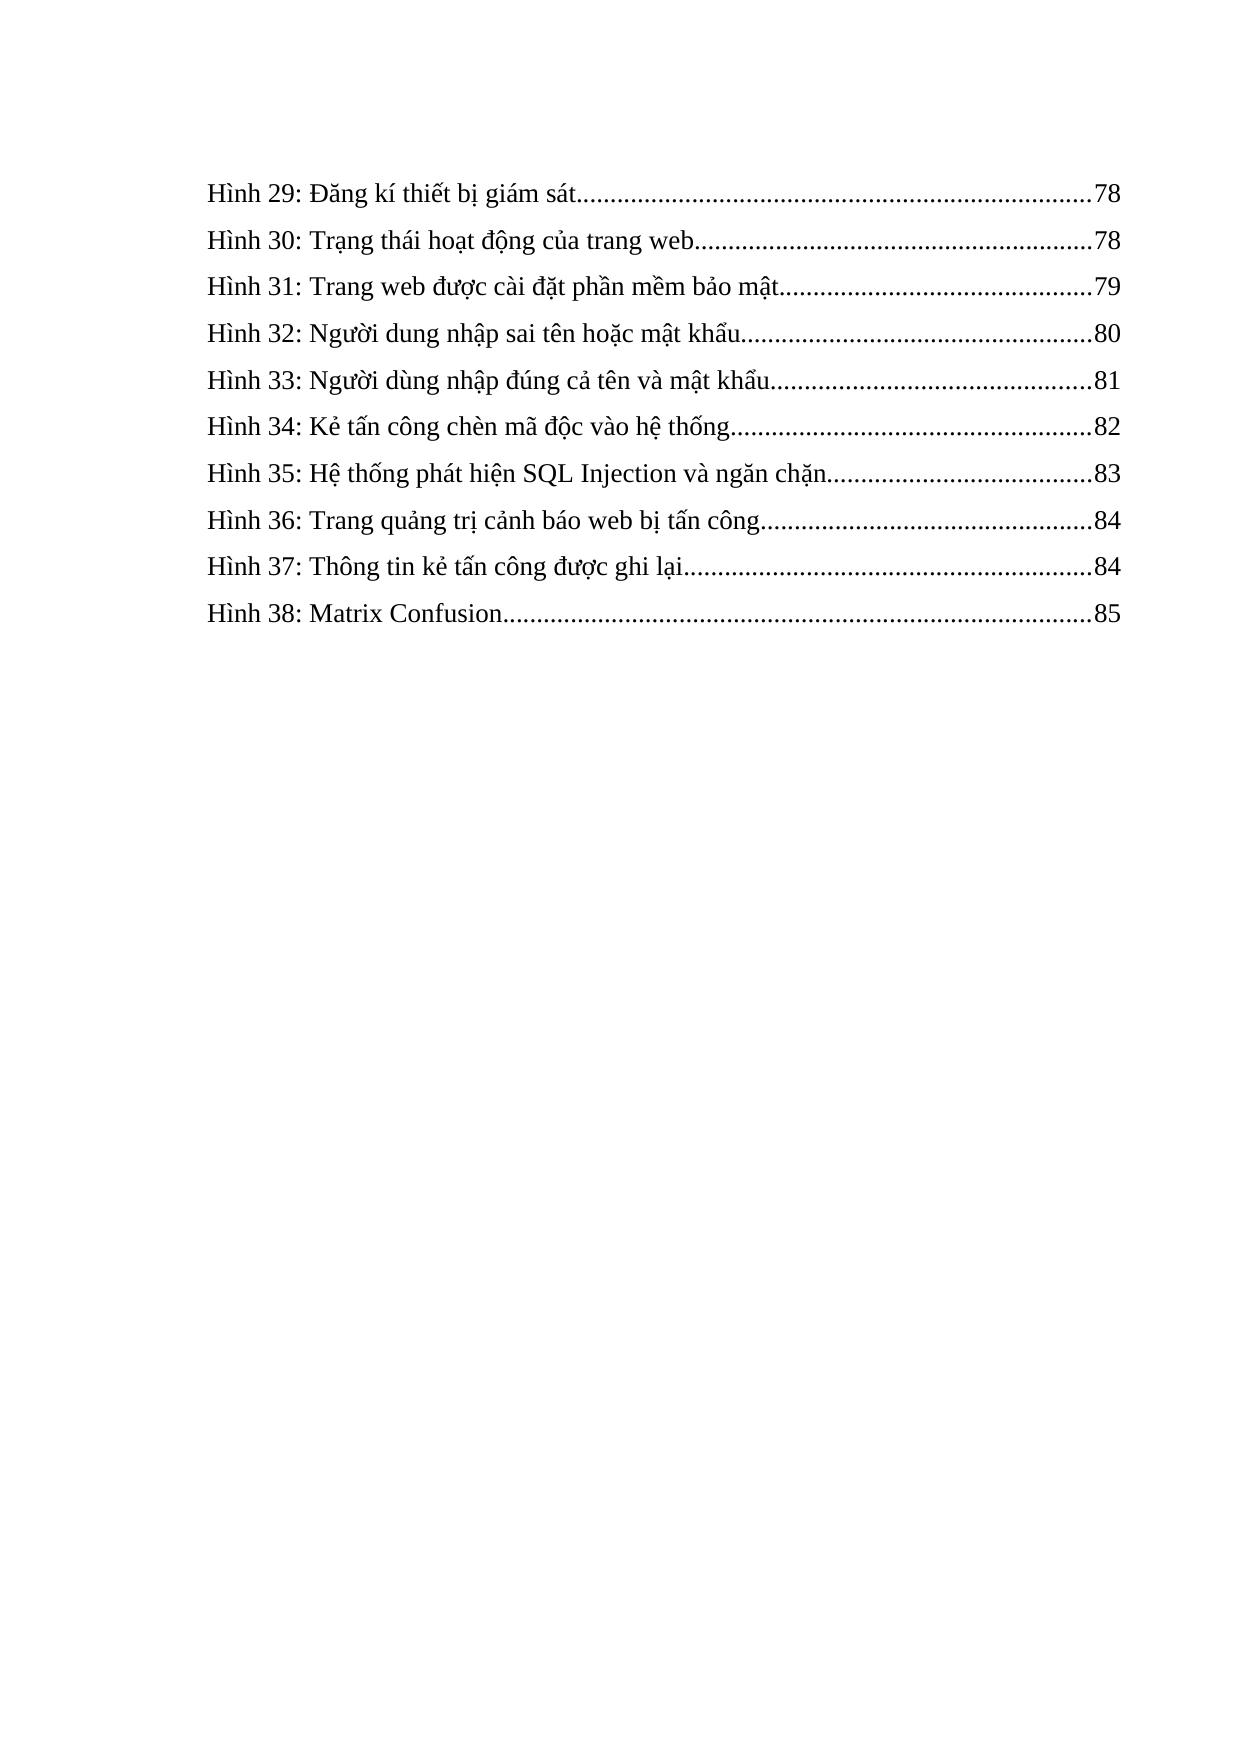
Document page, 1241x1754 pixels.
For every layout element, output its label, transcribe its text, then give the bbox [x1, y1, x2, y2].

text Hình 36: Trang quảng trị cảnh báo web bị tấn công 84 [207, 504, 1122, 535]
text Hình 35: Hệ thống phát hiện SQL Injection và ngăn chặn 83 [207, 457, 1122, 488]
text Hình 33: Người dùng nhập đúng cả tên và mật khẩu 81 [207, 364, 1122, 395]
text Hình 37: Thông tin kẻ tấn công được ghi lại 84 [207, 551, 1122, 582]
text Hình 32: Người dung nhập sai tên hoặc mật khẩu 80 [207, 317, 1122, 348]
text Hình 31: Trang web được cài đặt phần mềm bảo mật 79 [207, 271, 1122, 302]
text Hình 38: Matrix Confusion 85 [207, 597, 1122, 628]
text Hình 30: Trạng thái hoạt động của trang web 78 [207, 224, 1122, 255]
text Hình 29: Đăng kí thiết bị giám sát 78 [207, 177, 1122, 208]
text Hình 34: Kẻ tấn công chèn mã độc vào hệ thống 82 [207, 411, 1122, 442]
